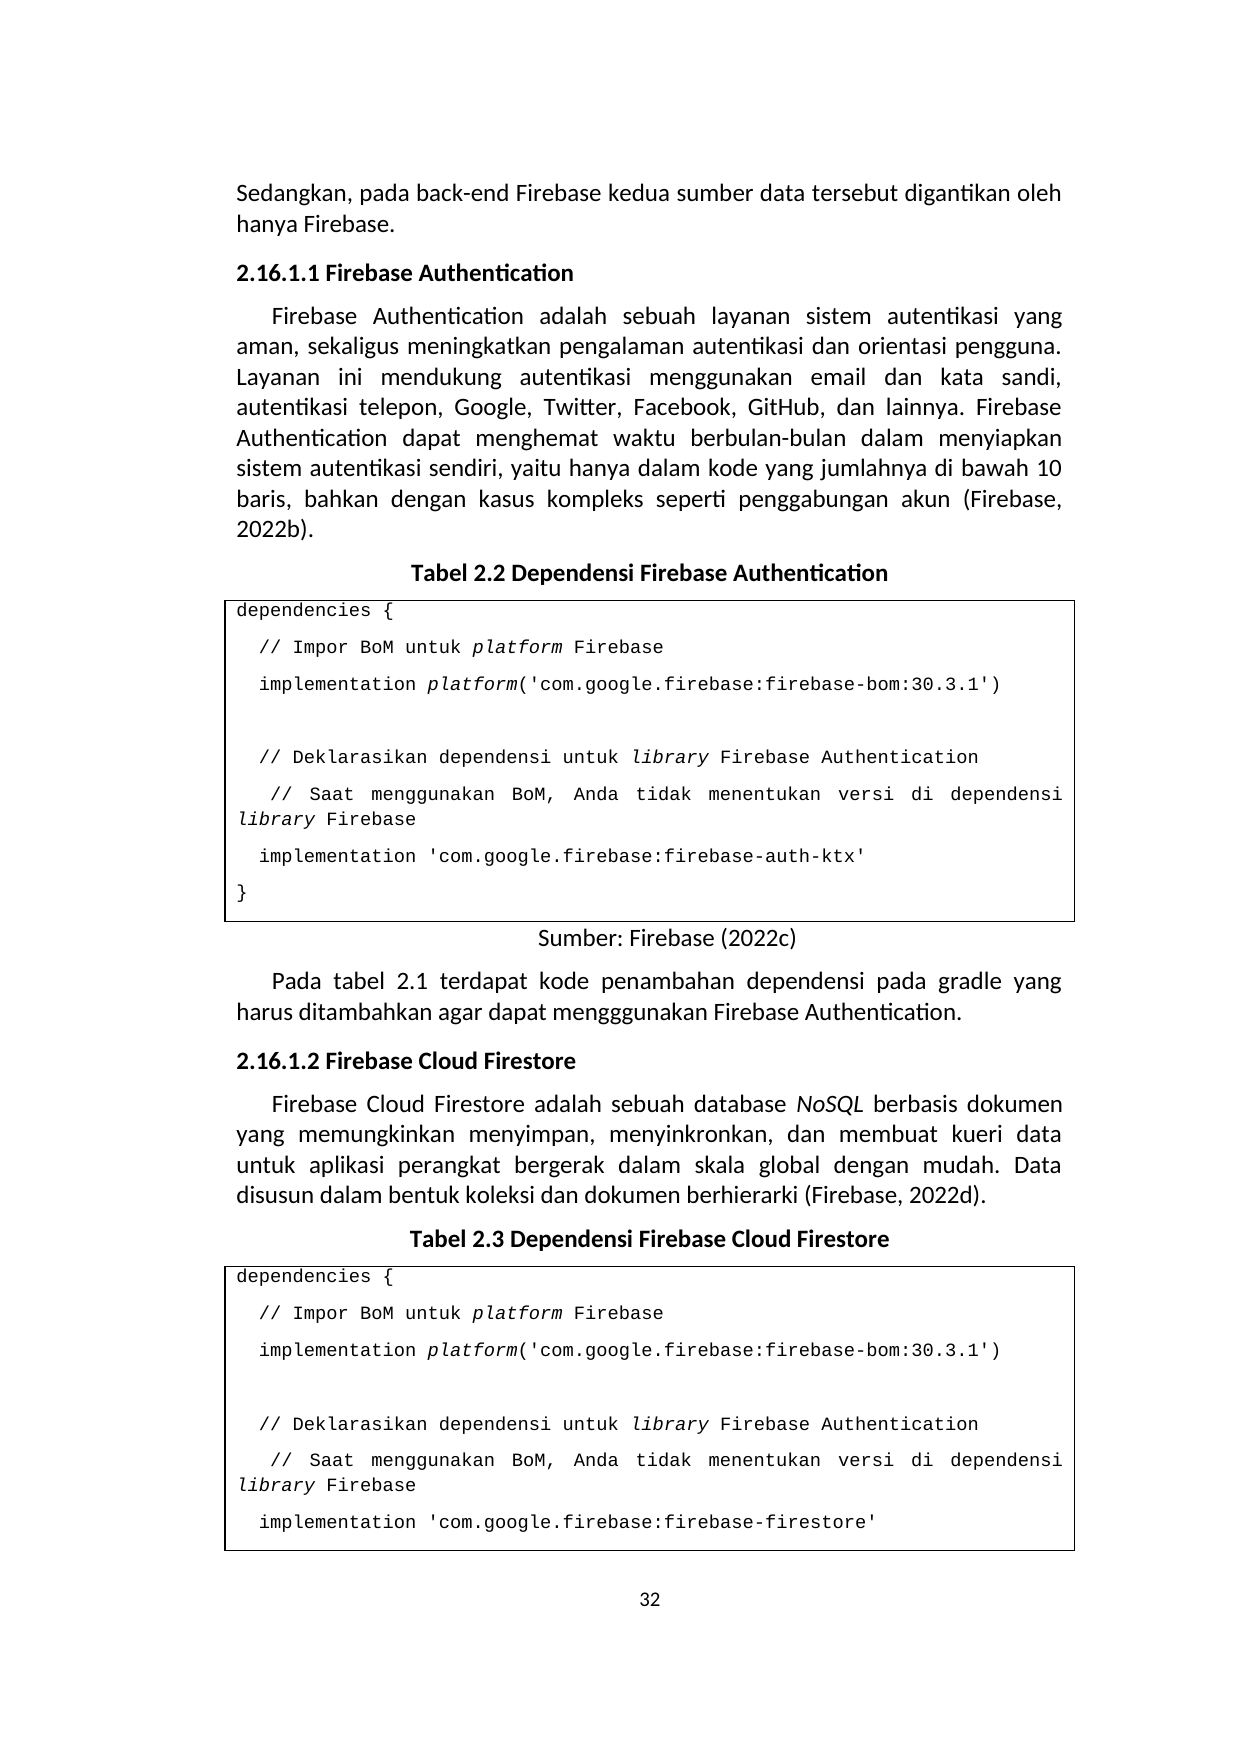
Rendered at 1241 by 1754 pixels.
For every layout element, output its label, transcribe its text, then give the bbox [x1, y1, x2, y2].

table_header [226, 1267, 1074, 1550]
subtitle Firebase Authentication [236, 257, 1063, 287]
text Sumber: Firebase (2022c) [236, 922, 1063, 953]
text Tabel 2.2 Dependensi Firebase Authentication [236, 557, 1063, 587]
text Firebase Authentication adalah sebuah layanan sistem autentikasi yang aman, sekaligus meningkatkan pengalaman autentikasi dan orientasi pengguna. Layanan ini mendukung autentikasi menggunakan email dan kata sandi, autentikasi telepon, Google, Twitter, Facebook, GitHub, dan lainnya. Firebase Authentication dapat menghemat waktu berbulan-bulan dalam menyiapkan sistem autentikasi sendiri, yaitu hanya dalam kode yang jumlahnya di bawah 10 baris, bahkan dengan kasus kompleks seperti penggabungan akun (Firebase, 2022b). [236, 300, 1063, 544]
subtitle Firebase Cloud Firestore [236, 1045, 1063, 1076]
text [236, 177, 1063, 238]
text Tabel 2.3 Dependensi Firebase Cloud Firestore [236, 1223, 1063, 1253]
text Firebase Cloud Firestore adalah sebuah database NoSQL berbasis dokumen yang memungkinkan menyimpan, menyinkronkan, dan membuat kueri data untuk aplikasi perangkat bergerak dalam skala global dengan mudah. Data disusun dalam bentuk koleksi dan dokumen berhierarki (Firebase, 2022d). [236, 1088, 1063, 1210]
table_header dependencies { // Impor BoM untuk platform Firebase implementation platform('com.google.firebase:firebase-bom:30.3.1') // Deklarasikan dependensi untuk library Firebase Authentication // Saat menggunakan BoM, Anda tidak menentukan versi di dependensi library Firebase implementation 'com.google.firebase:firebase-auth-ktx' } [226, 601, 1074, 921]
text Pada tabel 2.1 terdapat kode penambahan dependensi pada gradle yang harus ditambahkan agar dapat mengggunakan Firebase Authentication. [236, 965, 1063, 1026]
